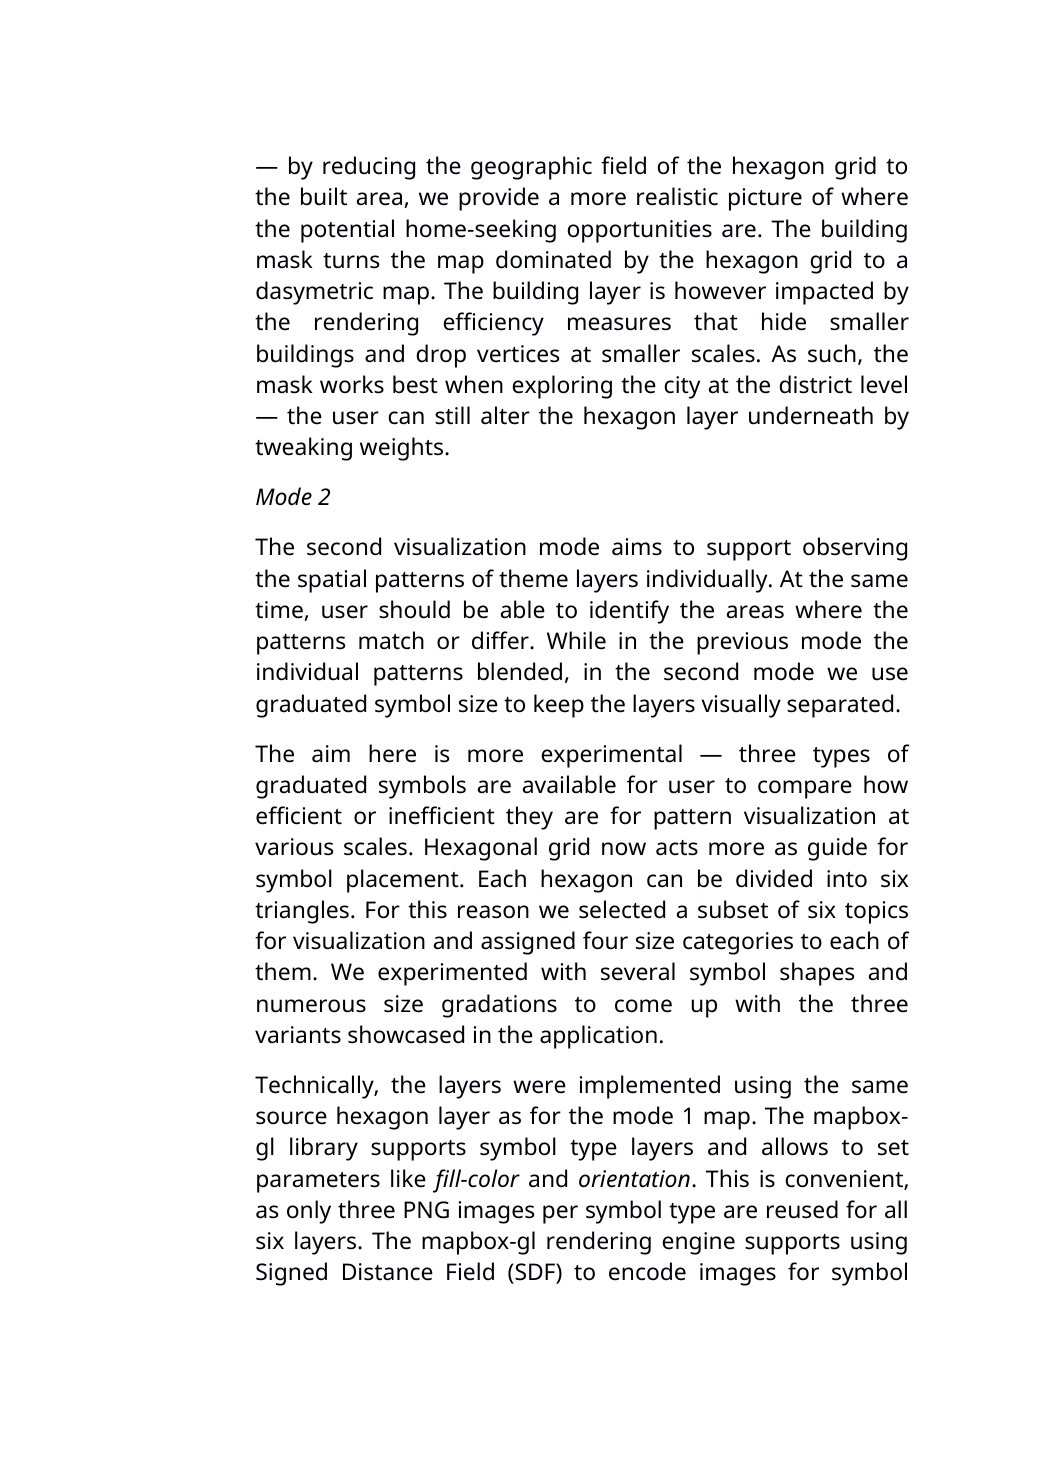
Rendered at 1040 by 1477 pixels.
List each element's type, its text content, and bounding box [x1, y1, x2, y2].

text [255, 1069, 910, 1287]
text The second visualization mode aims to support observing the spatial patterns of theme layers individually. At the same time, user should be able to identify the areas where the patterns match or differ. While in the previous mode the individual patterns blended, in the second mode we use graduated symbol size to keep the layers visually separated. [255, 531, 910, 719]
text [255, 150, 910, 462]
text Mode 2 [255, 481, 910, 512]
text The aim here is more experimental — three types of graduated symbols are available for user to compare how efficient or inefficient they are for pattern visualization at various scales. Hexagonal grid now acts more as guide for symbol placement. Each hexagon can be divided into six triangles. For this reason we selected a subset of six topics for visualization and assigned four size categories to each of them. We experimented with several symbol shapes and numerous size gradations to come up with the three variants showcased in the application. [255, 737, 910, 1050]
